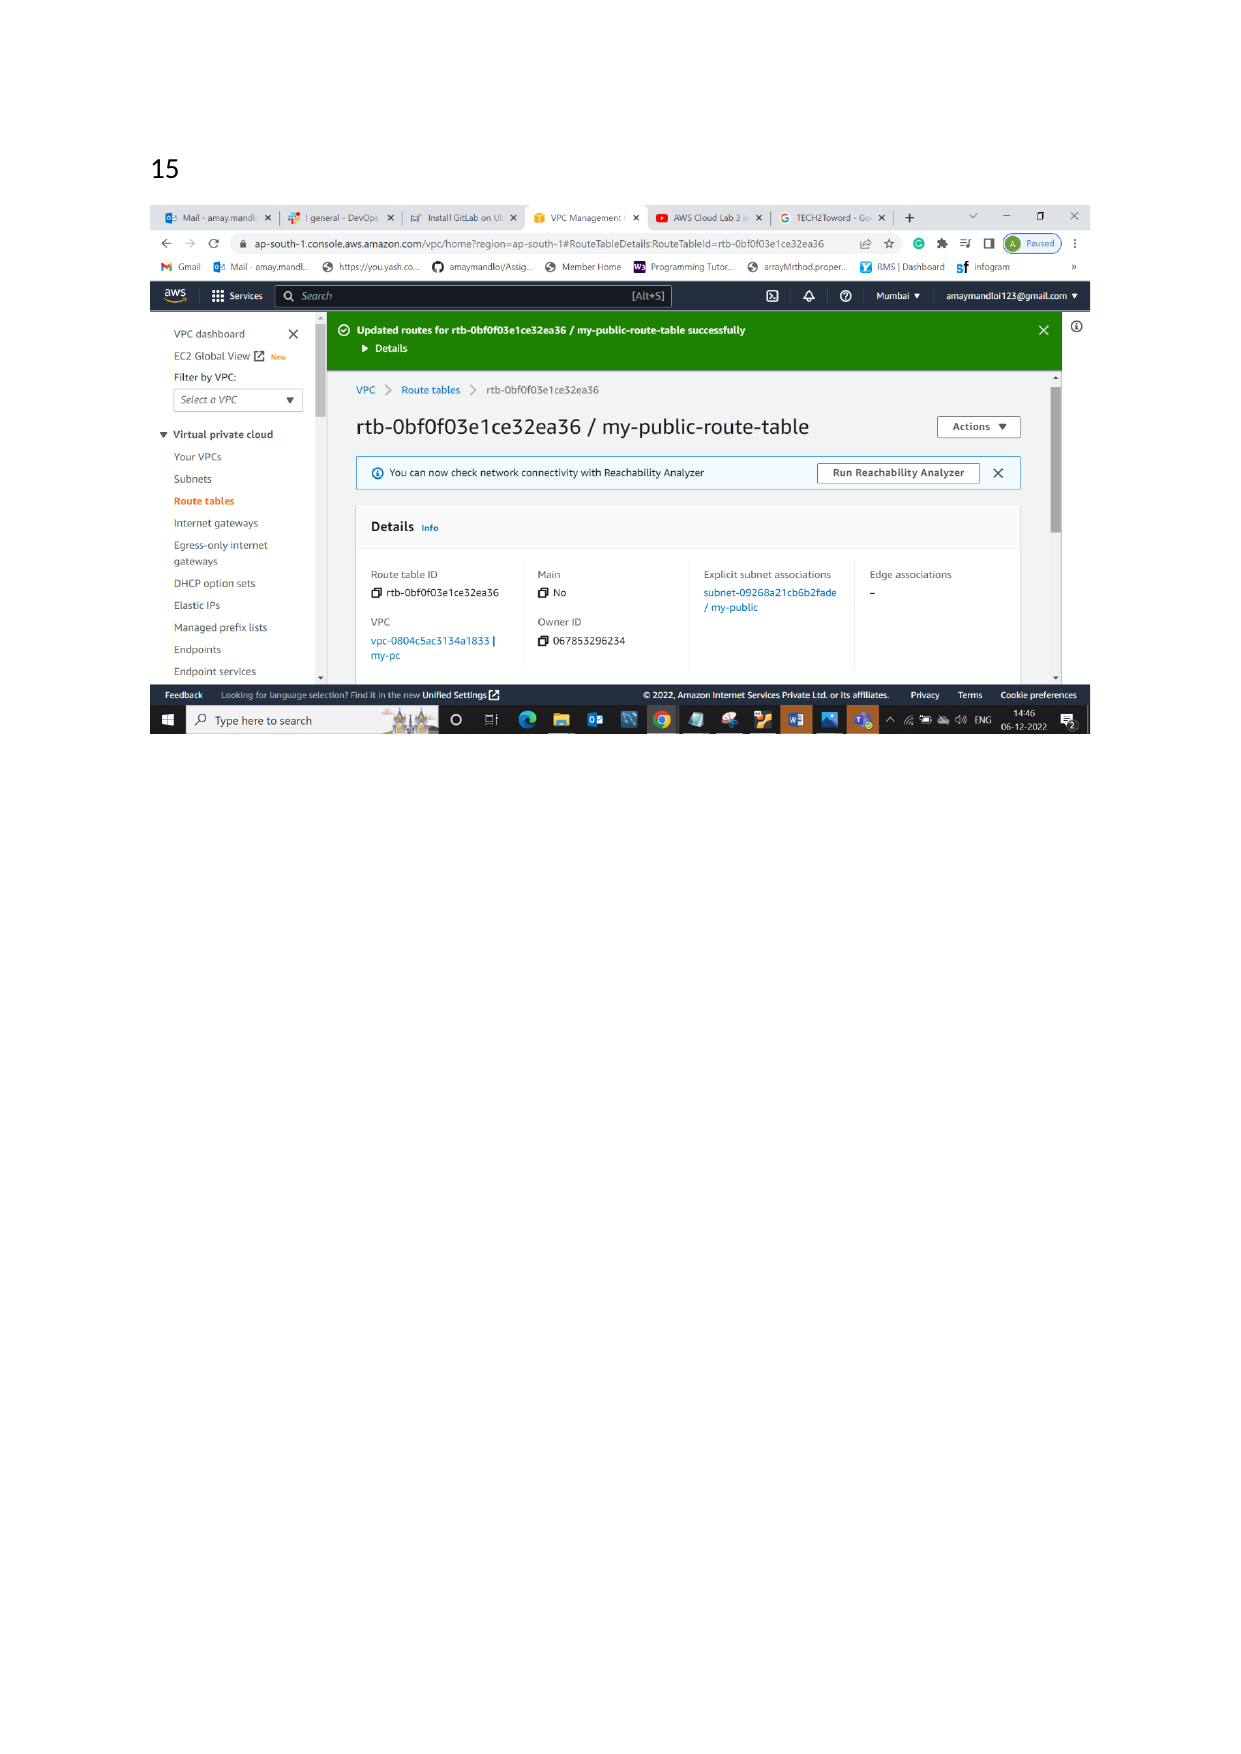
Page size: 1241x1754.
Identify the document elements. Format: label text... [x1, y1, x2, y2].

text 15 [150, 150, 1090, 186]
picture [150, 205, 1091, 734]
